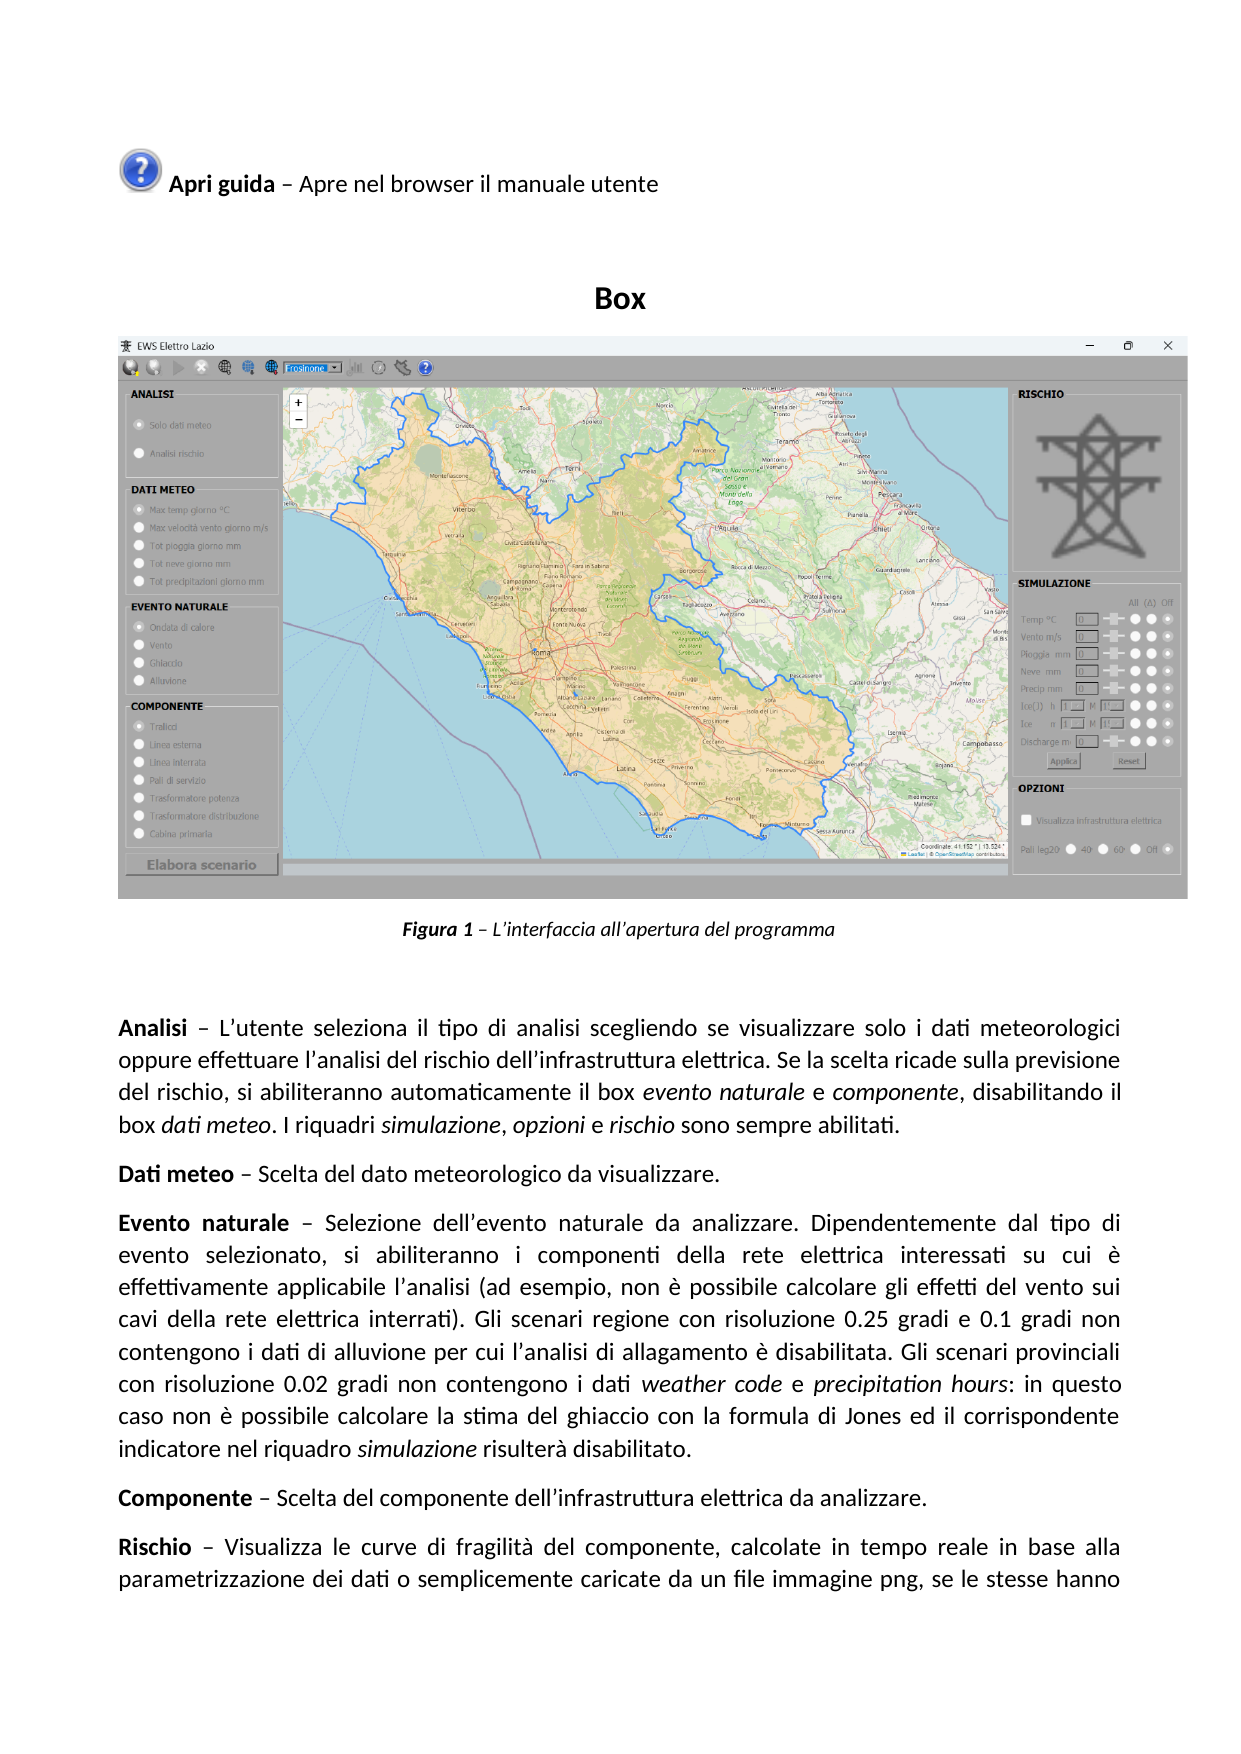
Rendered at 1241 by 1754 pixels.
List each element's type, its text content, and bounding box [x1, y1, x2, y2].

text Box [118, 277, 1122, 318]
text Componente – Scelta del componente dell’infrastruttura elettrica da analizzare. [118, 1482, 1122, 1512]
text Evento naturale – Selezione dell’evento naturale da analizzare. Dipendentemente dal tipo di evento selezionato, si abiliteranno i componenti della rete elettrica interessati su cui è effettivamente applicabile l’analisi (ad esempio, non è possibile calcolare gli effetti del vento sui cavi della rete elettrica interrati). Gli scenari regione con risoluzione 0.25 gradi e 0.1 gradi non contengono i dati di alluvione per cui l’analisi di allagamento è disabilitata. Gli scenari provinciali con risoluzione 0.02 gradi non contengono i dati weather code e precipitation hours: in questo caso non è possibile calcolare la stima del ghiaccio con la formula di Jones ed il corrispondente indicatore nel riquadro simulazione risulterà disabilitato. [118, 1207, 1122, 1463]
text Apri guida – Apre nel browser il manuale utente [118, 148, 1122, 199]
text Dati meteo – Scelta del dato meteorologico da visualizzare. [118, 1158, 1122, 1188]
picture [118, 147, 164, 193]
text Analisi – L’utente seleziona il tipo di analisi scegliendo se visualizzare solo i dati meteorologici oppure effettuare l’analisi del rischio dell’infrastruttura elettrica. Se la scelta ricade sulla previsione del rischio, si abiliteranno automaticamente il box evento naturale e componente, disabilitando il box dati meteo. I riquadri simulazione, opzioni e rischio sono sempre abilitati. [118, 1012, 1122, 1139]
picture [118, 336, 1188, 899]
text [118, 1531, 1122, 1593]
text Figura 1 – L’interfaccia all’apertura del programma [118, 917, 1122, 942]
